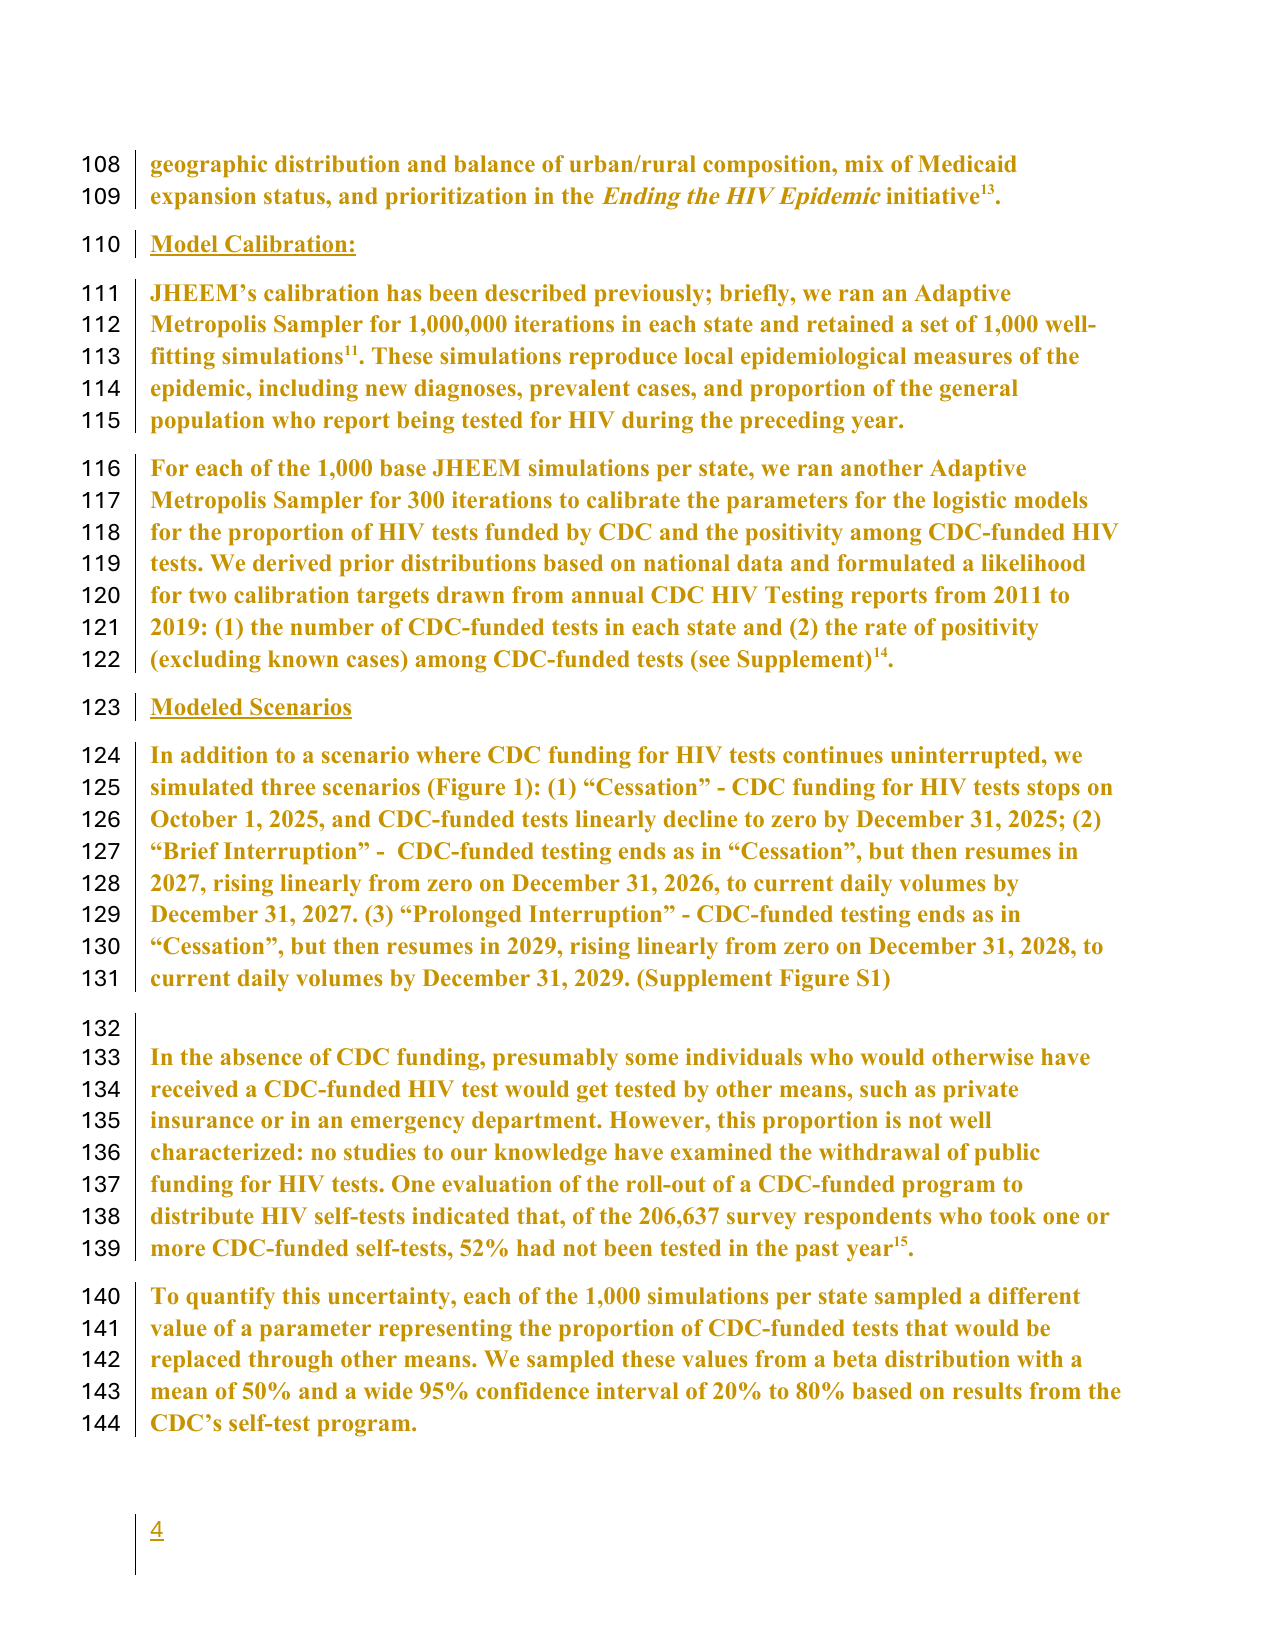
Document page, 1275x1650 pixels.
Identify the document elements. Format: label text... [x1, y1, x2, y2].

text To quantify this uncertainty, each of the 1,000 simulations per state sampled a different value of a parameter representing the proportion of CDC-funded tests that would be replaced through other means. We sampled these values from a beta distribution with a mean of 50% and a wide 95% confidence interval of 20% to 80% based on results from the CDC’s self-test program. [150, 1282, 1125, 1437]
text For each of the 1,000 base JHEEM simulations per state, we ran another Adaptive Metropolis Sampler for 300 iterations to calibrate the parameters for the logistic models for the proportion of HIV tests funded by CDC and the positivity among CDC-funded HIV tests. We derived prior distributions based on national data and formulated a likelihood for two calibration targets drawn from annual CDC HIV Testing reports from 2011 to 2019: (1) the number of CDC-funded tests in each state and (2) the rate of positivity (excluding known cases) among CDC-funded tests (see Supplement)14. [150, 454, 1125, 672]
text Model Calibration: [150, 230, 1125, 258]
text JHEEM’s calibration has been described previously; briefly, we ran an Adaptive Metropolis Sampler for 1,000,000 iterations in each state and retained a set of 1,000 well-fitting simulations11. These simulations reproduce local epidemiological measures of the epidemic, including new diagnoses, prevalent cases, and proportion of the general population who report being tested for HIV during the preceding year. [150, 279, 1125, 433]
text Modeled Scenarios [150, 693, 1125, 721]
text In the absence of CDC funding, presumably some individuals who would otherwise have received a CDC-funded HIV test would get tested by other means, such as private insurance or in an emergency department. However, this proportion is not well characterized: no studies to our knowledge have examined the withdrawal of public funding for HIV tests. One evaluation of the roll-out of a CDC-funded program to distribute HIV self-tests indicated that, of the 206,637 survey respondents who took one or more CDC-funded self-tests, 52% had not been tested in the past year15. [150, 1043, 1125, 1261]
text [150, 150, 1125, 209]
text In addition to a scenario where CDC funding for HIV tests continues uninterrupted, we simulated three scenarios (Figure 1): (1) “Cessation” - CDC funding for HIV tests stops on October 1, 2025, and CDC-funded tests linearly decline to zero by December 31, 2025; (2) “Brief Interruption” - CDC-funded testing ends as in “Cessation”, but then resumes in 2027, rising linearly from zero on December 31, 2026, to current daily volumes by December 31, 2027. (3) “Prolonged Interruption” - CDC-funded testing ends as in “Cessation”, but then resumes in 2029, rising linearly from zero on December 31, 2028, to current daily volumes by December 31, 2029. (Supplement Figure S1) [150, 742, 1125, 992]
